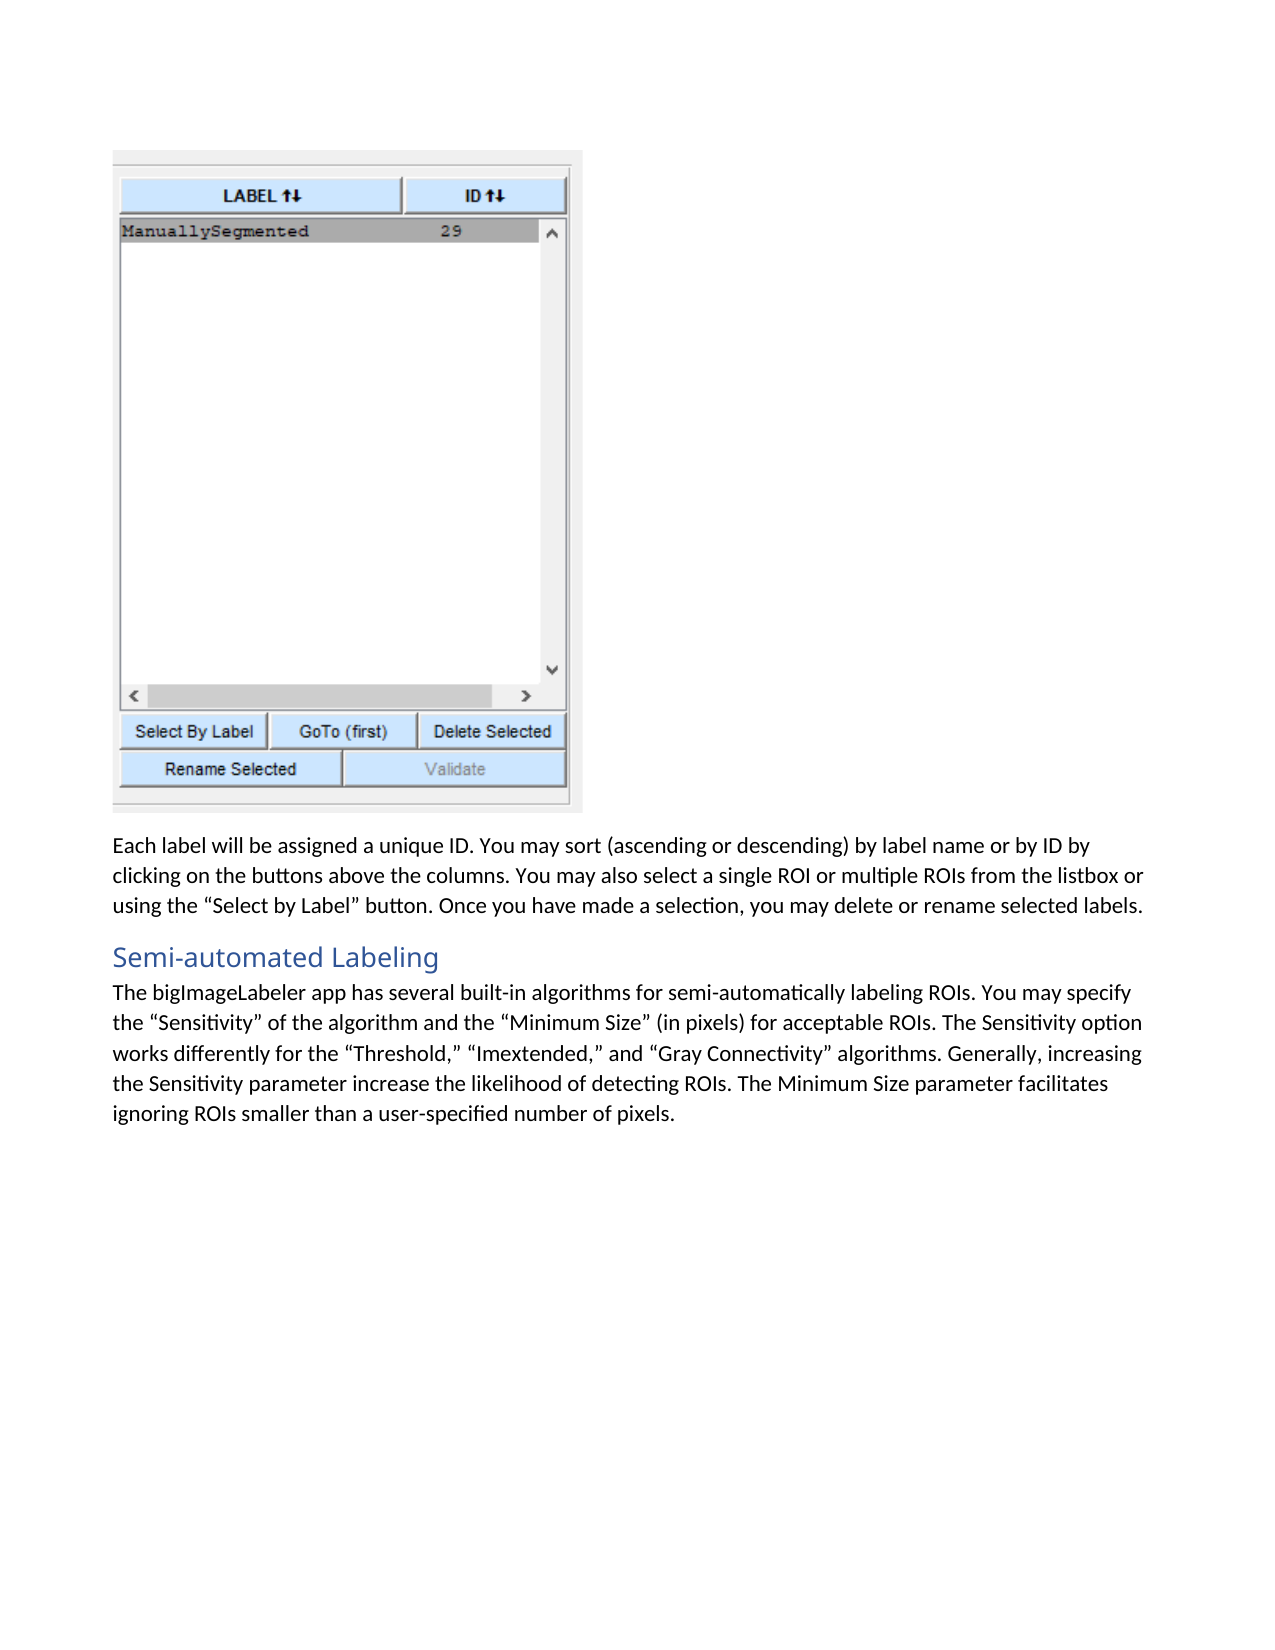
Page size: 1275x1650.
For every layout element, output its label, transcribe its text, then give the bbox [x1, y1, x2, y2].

picture [112, 150, 583, 813]
text Each label will be assigned a unique ID. You may sort (ascending or descending) by label name or by ID by clicking on the buttons above the columns. You may also select a single ROI or multiple ROIs from the listbox or using the “Select by Label” button. Once you have made a selection, you may delete or rename selected labels. [112, 831, 1162, 920]
subtitle Semi-automated Labeling [112, 938, 1162, 975]
text The bigImageLabeler app has several built-in algorithms for semi-automatically labeling ROIs. You may specify the “Sensitivity” of the algorithm and the “Minimum Size” (in pixels) for acceptable ROIs. The Sensitivity option works differently for the “Threshold,” “Imextended,” and “Gray Connectivity” algorithms. Generally, increasing the Sensitivity parameter increase the likelihood of detecting ROIs. The Minimum Size parameter facilitates ignoring ROIs smaller than a user-specified number of pixels. [112, 978, 1162, 1127]
